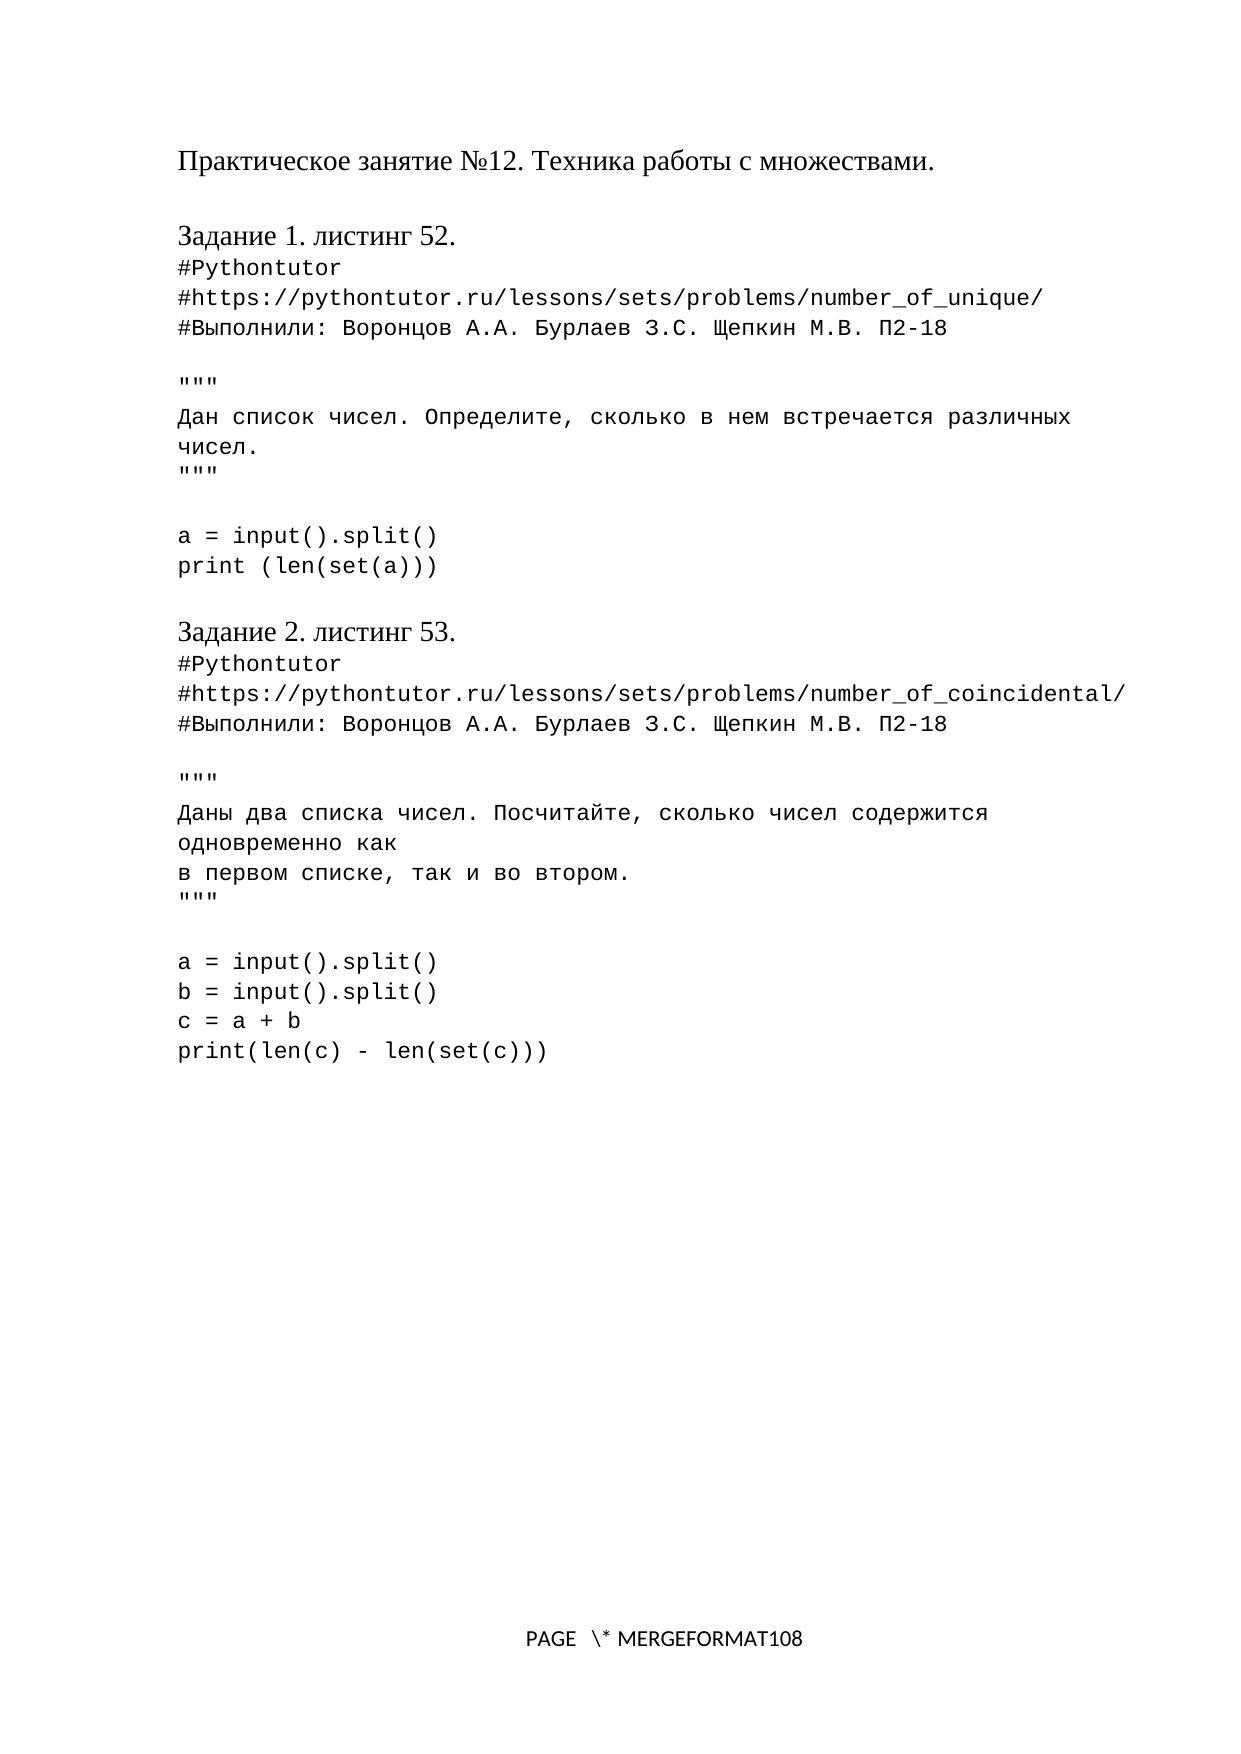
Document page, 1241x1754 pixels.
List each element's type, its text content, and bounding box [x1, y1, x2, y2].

text #Выполнили: Воронцов А.А. Бурлаев З.С. Щепкин М.В. П2-18 [177, 316, 1152, 342]
text #Выполнили: Воронцов А.А. Бурлаев З.С. Щепкин М.В. П2-18 [177, 712, 1152, 738]
text """ [177, 376, 1152, 401]
text c = a + b [177, 1010, 1152, 1036]
text print(len(c) - len(set(c))) [177, 1040, 1152, 1066]
text a = input().split() [177, 950, 1152, 976]
text #Pythontutor [177, 652, 1152, 678]
text Задание 1. листинг 52. [177, 218, 1152, 251]
text #https://pythontutor.ru/lessons/sets/problems/number_of_unique/ [177, 286, 1152, 312]
text Задание 2. листинг 53. [177, 614, 1152, 647]
text Даны два списка чисел. Посчитайте, сколько чисел содержится одновременно как [177, 801, 1152, 857]
subtitle Практическое занятие №12. Техника работы с множествами. [177, 143, 1152, 177]
text print (len(set(a))) [177, 554, 1152, 580]
text a = input().split() [177, 524, 1152, 550]
text """ [177, 772, 1152, 797]
text Дан список чисел. Определите, сколько в нем встречается различных чисел. [177, 405, 1152, 461]
text #https://pythontutor.ru/lessons/sets/problems/number_of_coincidental/ [177, 682, 1152, 708]
text b = input().split() [177, 980, 1152, 1006]
text """ [177, 891, 1152, 917]
text """ [177, 465, 1152, 491]
text #Pythontutor [177, 256, 1152, 282]
text в первом списке, так и во втором. [177, 861, 1152, 887]
